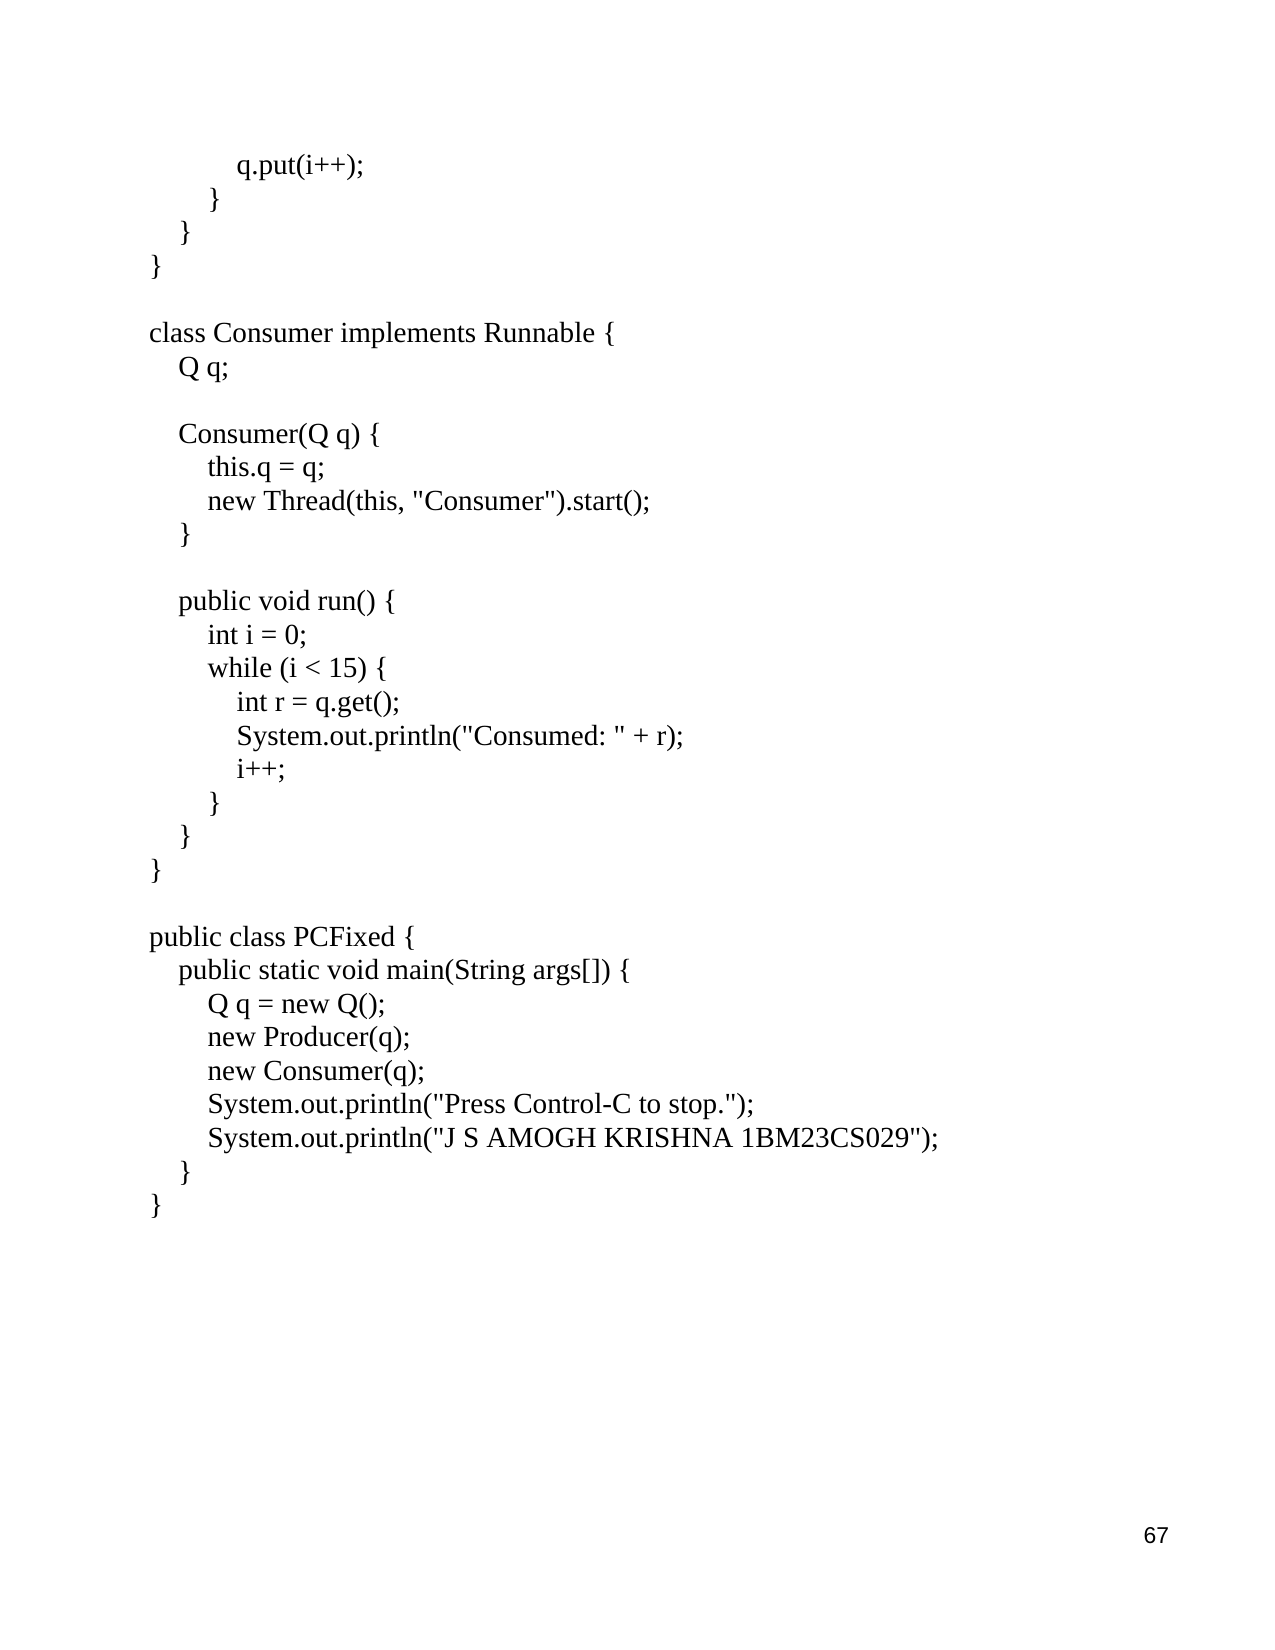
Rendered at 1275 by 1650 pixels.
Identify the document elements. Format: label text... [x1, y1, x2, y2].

text int i = 0; [149, 617, 1169, 651]
text int r = q.get(); [149, 684, 1169, 718]
text public class PCFixed { [149, 919, 1169, 952]
text } [149, 248, 1169, 282]
text q.put(i++); [149, 147, 1169, 181]
text } [149, 516, 1169, 550]
text System.out.println("Consumed: " + r); [149, 718, 1169, 751]
text new Producer(q); [149, 1019, 1169, 1053]
text } [149, 181, 1169, 214]
text class Consumer implements Runnable { [149, 315, 1169, 349]
text } [149, 214, 1169, 248]
text Q q = new Q(); [149, 986, 1169, 1019]
text } [149, 1187, 1169, 1221]
text Q q; [149, 349, 1169, 382]
text public static void main(String args[]) { [149, 952, 1169, 986]
text new Consumer(q); [149, 1053, 1169, 1087]
text this.q = q; [149, 449, 1169, 483]
text } [149, 785, 1169, 818]
text while (i < 15) { [149, 651, 1169, 684]
text System.out.println("J S AMOGH KRISHNA 1BM23CS029"); [149, 1120, 1169, 1154]
text } [149, 852, 1169, 885]
text public void run() { [149, 583, 1169, 617]
text Consumer(Q q) { [149, 416, 1169, 449]
text i++; [149, 751, 1169, 785]
text System.out.println("Press Control-C to stop."); [149, 1087, 1169, 1120]
text new Thread(this, "Consumer").start(); [149, 483, 1169, 516]
text } [149, 818, 1169, 852]
text } [149, 1154, 1169, 1187]
